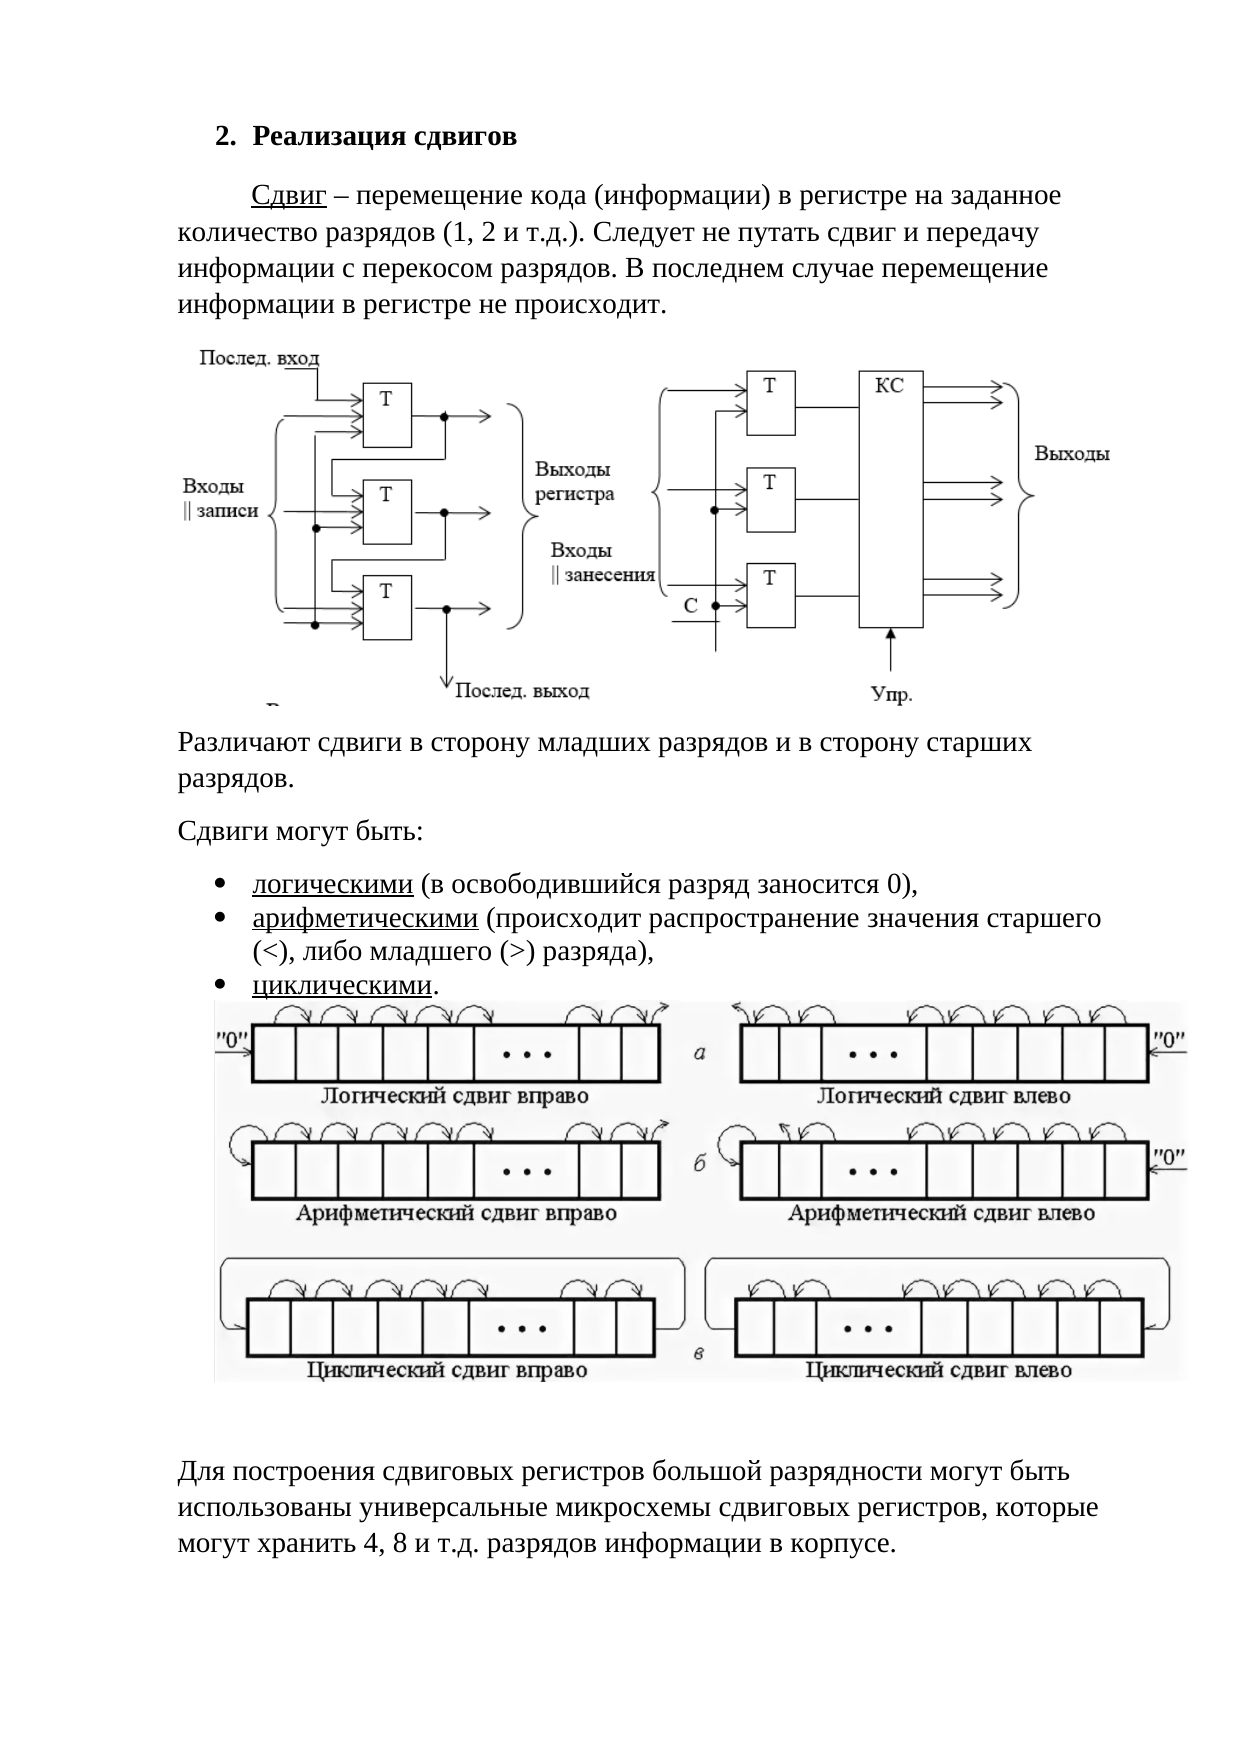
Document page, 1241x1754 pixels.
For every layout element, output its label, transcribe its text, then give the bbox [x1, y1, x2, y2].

picture [177, 338, 1152, 706]
picture [214, 1000, 1189, 1382]
text Сдвиг – перемещение кода (информации) в регистре на заданное количество разрядов (1, 2 и т.д.). Следует не путать сдвиг и передачу информации с перекосом разрядов. В последнем случае перемещение информации в регистре не происходит. [177, 177, 1152, 319]
list циклическими. [215, 967, 1152, 1000]
list арифметическими (происходит распространение значения старшего (<), либо младшего (>) разряда), [215, 900, 1152, 967]
list логическими (в освободившийся разряд заносится 0), [215, 866, 1152, 900]
list Реализация сдвигов [215, 118, 1152, 152]
text Для построения сдвиговых регистров большой разрядности могут быть использованы универсальные микросхемы сдвиговых регистров, которые могут хранить 4, 8 и т.д. разрядов информации в корпусе. [177, 1453, 1152, 1559]
text Различают сдвиги в сторону младших разрядов и в сторону старших разрядов. [177, 724, 1152, 794]
text Сдвиги могут быть: [177, 813, 1152, 847]
